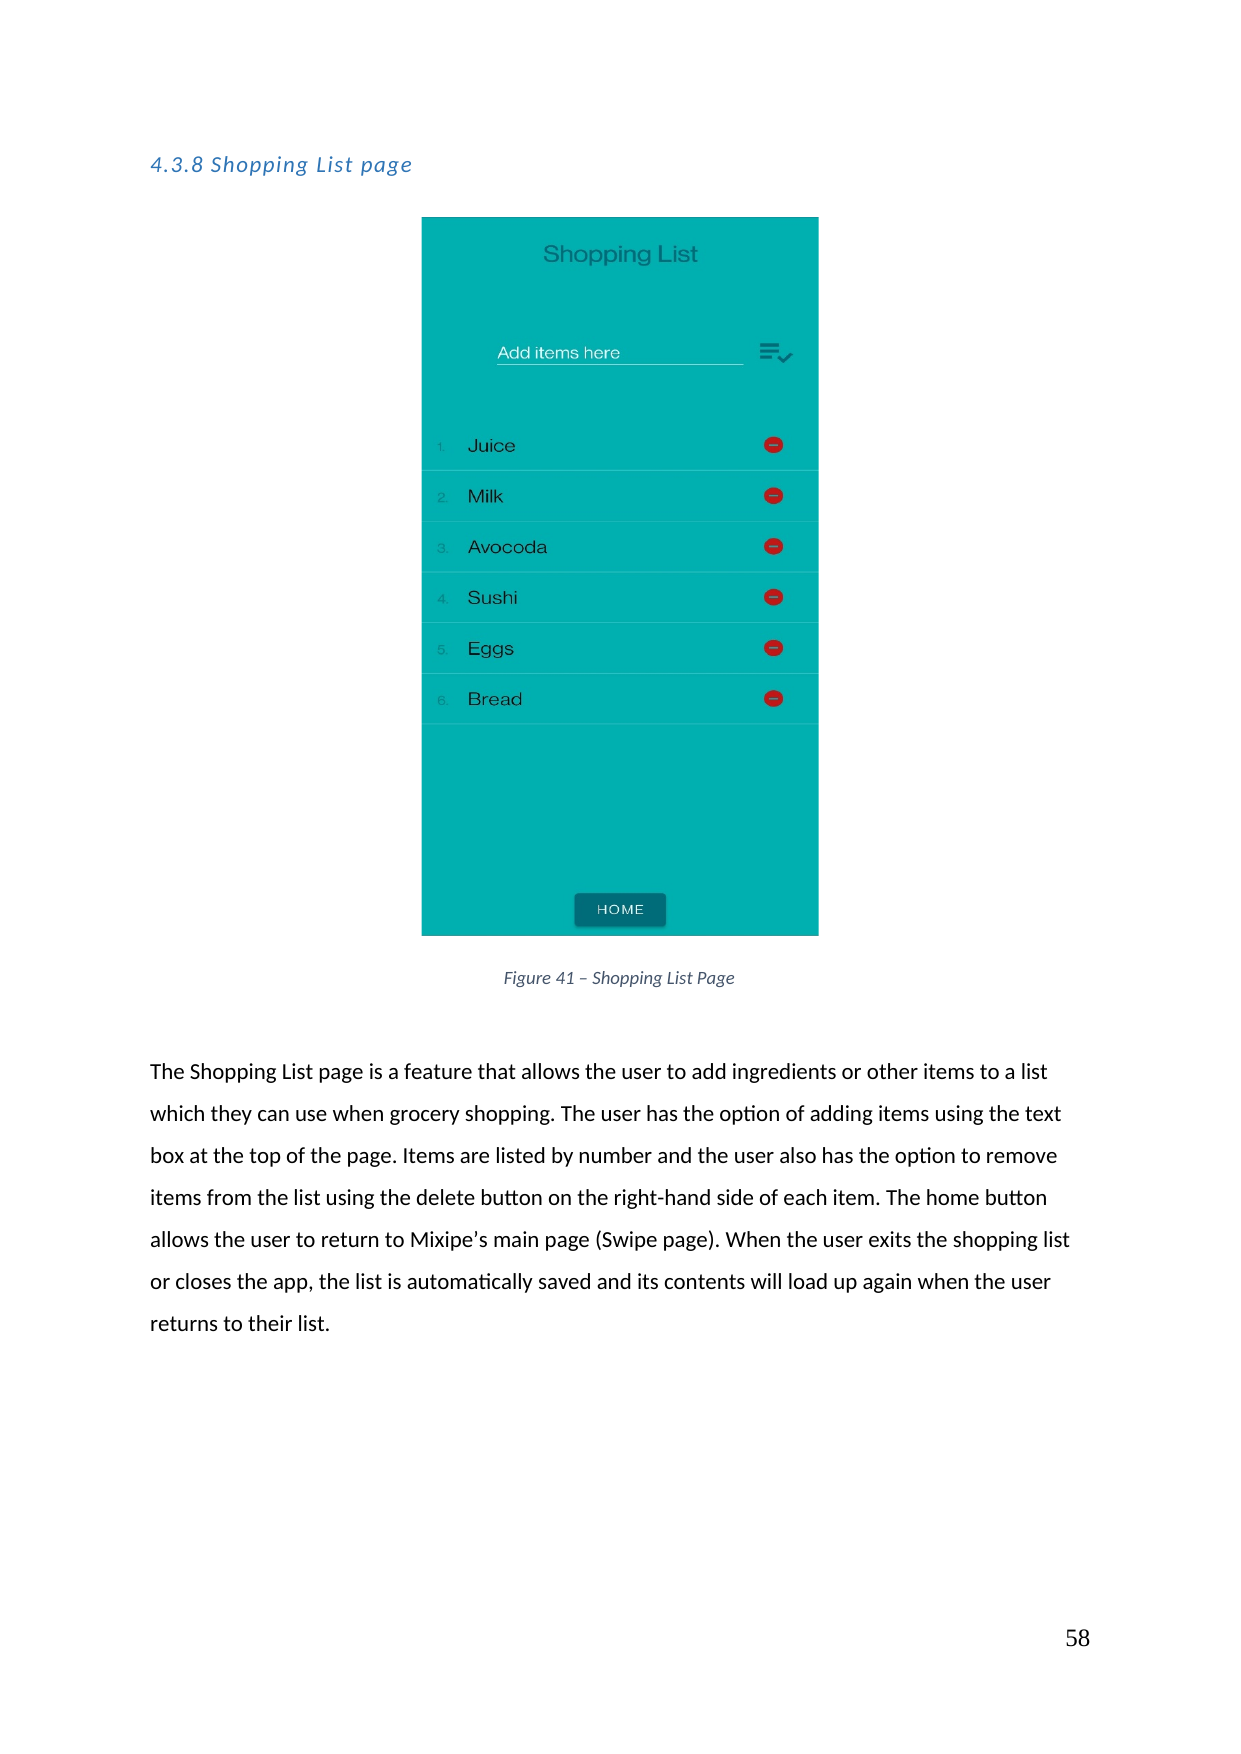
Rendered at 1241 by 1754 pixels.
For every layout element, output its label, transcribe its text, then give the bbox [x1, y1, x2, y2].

subtitle 4.3.8 Shopping List page [150, 150, 1090, 178]
text The Shopping List page is a feature that allows the user to add ingredients or other items to a list which they can use when grocery shopping. The user has the option of adding items using the text box at the top of the page. Items are listed by number and the user also has the option to remove items from the list using the delete button on the right-hand side of each item. The home button allows the user to return to Mixipe’s main page (Swipe page). When the user exits the shopping list or closes the app, the list is automatically saved and its contents will load up again when the user returns to their list. [150, 1057, 1090, 1337]
picture [421, 217, 819, 936]
